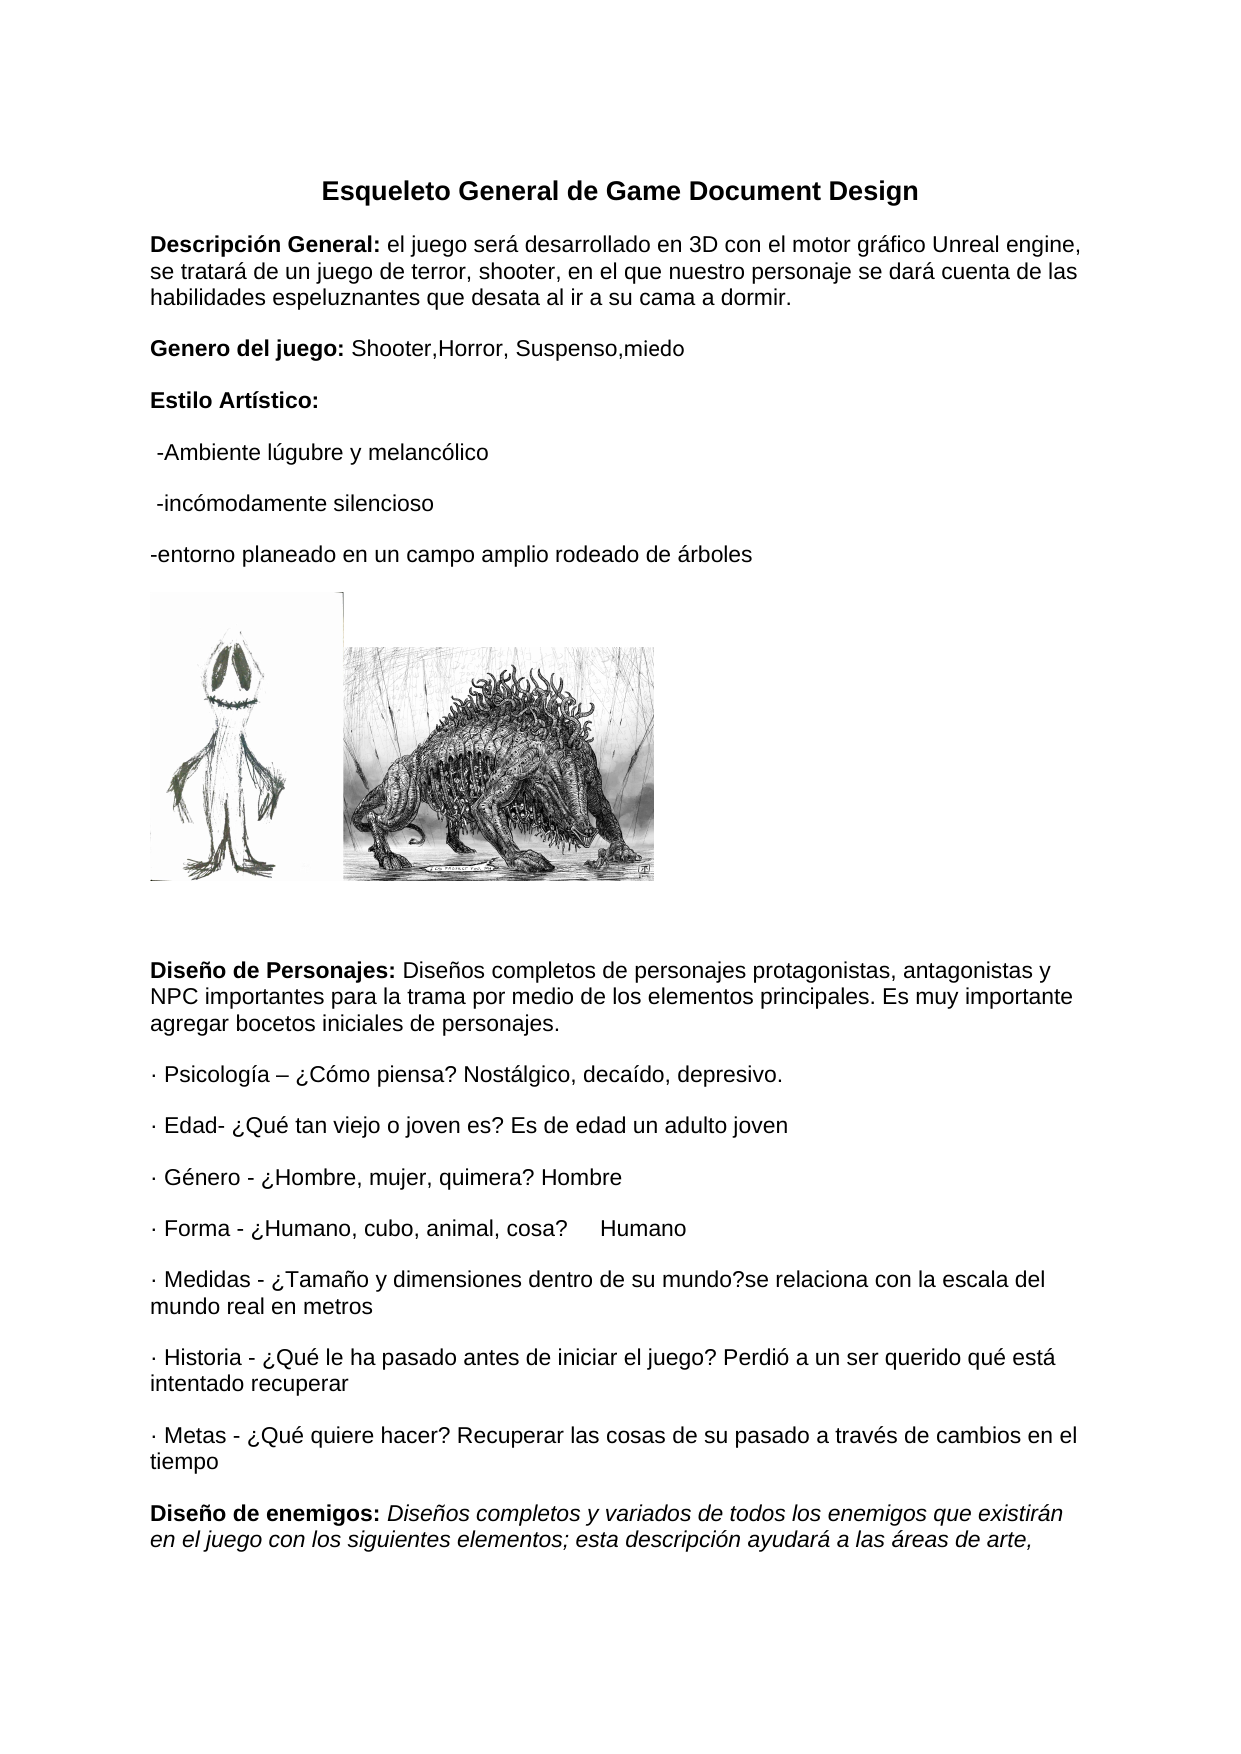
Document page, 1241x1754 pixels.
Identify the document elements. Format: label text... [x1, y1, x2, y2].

picture [150, 592, 654, 881]
text Esqueleto General de Game Document Design [150, 175, 1090, 206]
text · Historia - ¿Qué le ha pasado antes de iniciar el juego? Perdió a un ser querido qué está intentado recuperar [150, 1344, 1090, 1397]
text · Metas - ¿Qué quiere hacer? Recuperar las cosas de su pasado a través de cambios en el tiempo [150, 1422, 1090, 1474]
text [150, 1499, 1090, 1552]
text Estilo Artístico: [150, 387, 1090, 413]
text -Ambiente lúgubre y melancólico [150, 438, 1090, 465]
text · Género - ¿Hombre, mujer, quimera? Hombre [150, 1164, 1090, 1190]
text Genero del juego: Shooter,Horror, Suspenso,miedo [150, 335, 1090, 362]
text Diseño de Personajes: Diseños completos de personajes protagonistas, antagonistas y NPC importantes para la trama por medio de los elementos principales. Es muy importante agregar bocetos iniciales de personajes. [150, 957, 1090, 1036]
text -entorno planeado en un campo amplio rodeado de árboles [150, 541, 1090, 567]
text Descripción General: el juego será desarrollado en 3D con el motor gráfico Unreal engine, se tratará de un juego de terror, shooter, en el que nuestro personaje se dará cuenta de las habilidades espeluznantes que desata al ir a su cama a dormir. [150, 231, 1090, 310]
text · Medidas - ¿Tamaño y dimensiones dentro de su mundo?se relaciona con la escala del mundo real en metros [150, 1266, 1090, 1319]
text -incómodamente silencioso [150, 490, 1090, 516]
text · Forma - ¿Humano, cubo, animal, cosa? Humano [150, 1215, 1090, 1241]
text · Edad- ¿Qué tan viejo o joven es? Es de edad un adulto joven [150, 1112, 1090, 1139]
text · Psicología – ¿Cómo piensa? Nostálgico, decaído, depresivo. [150, 1061, 1090, 1087]
